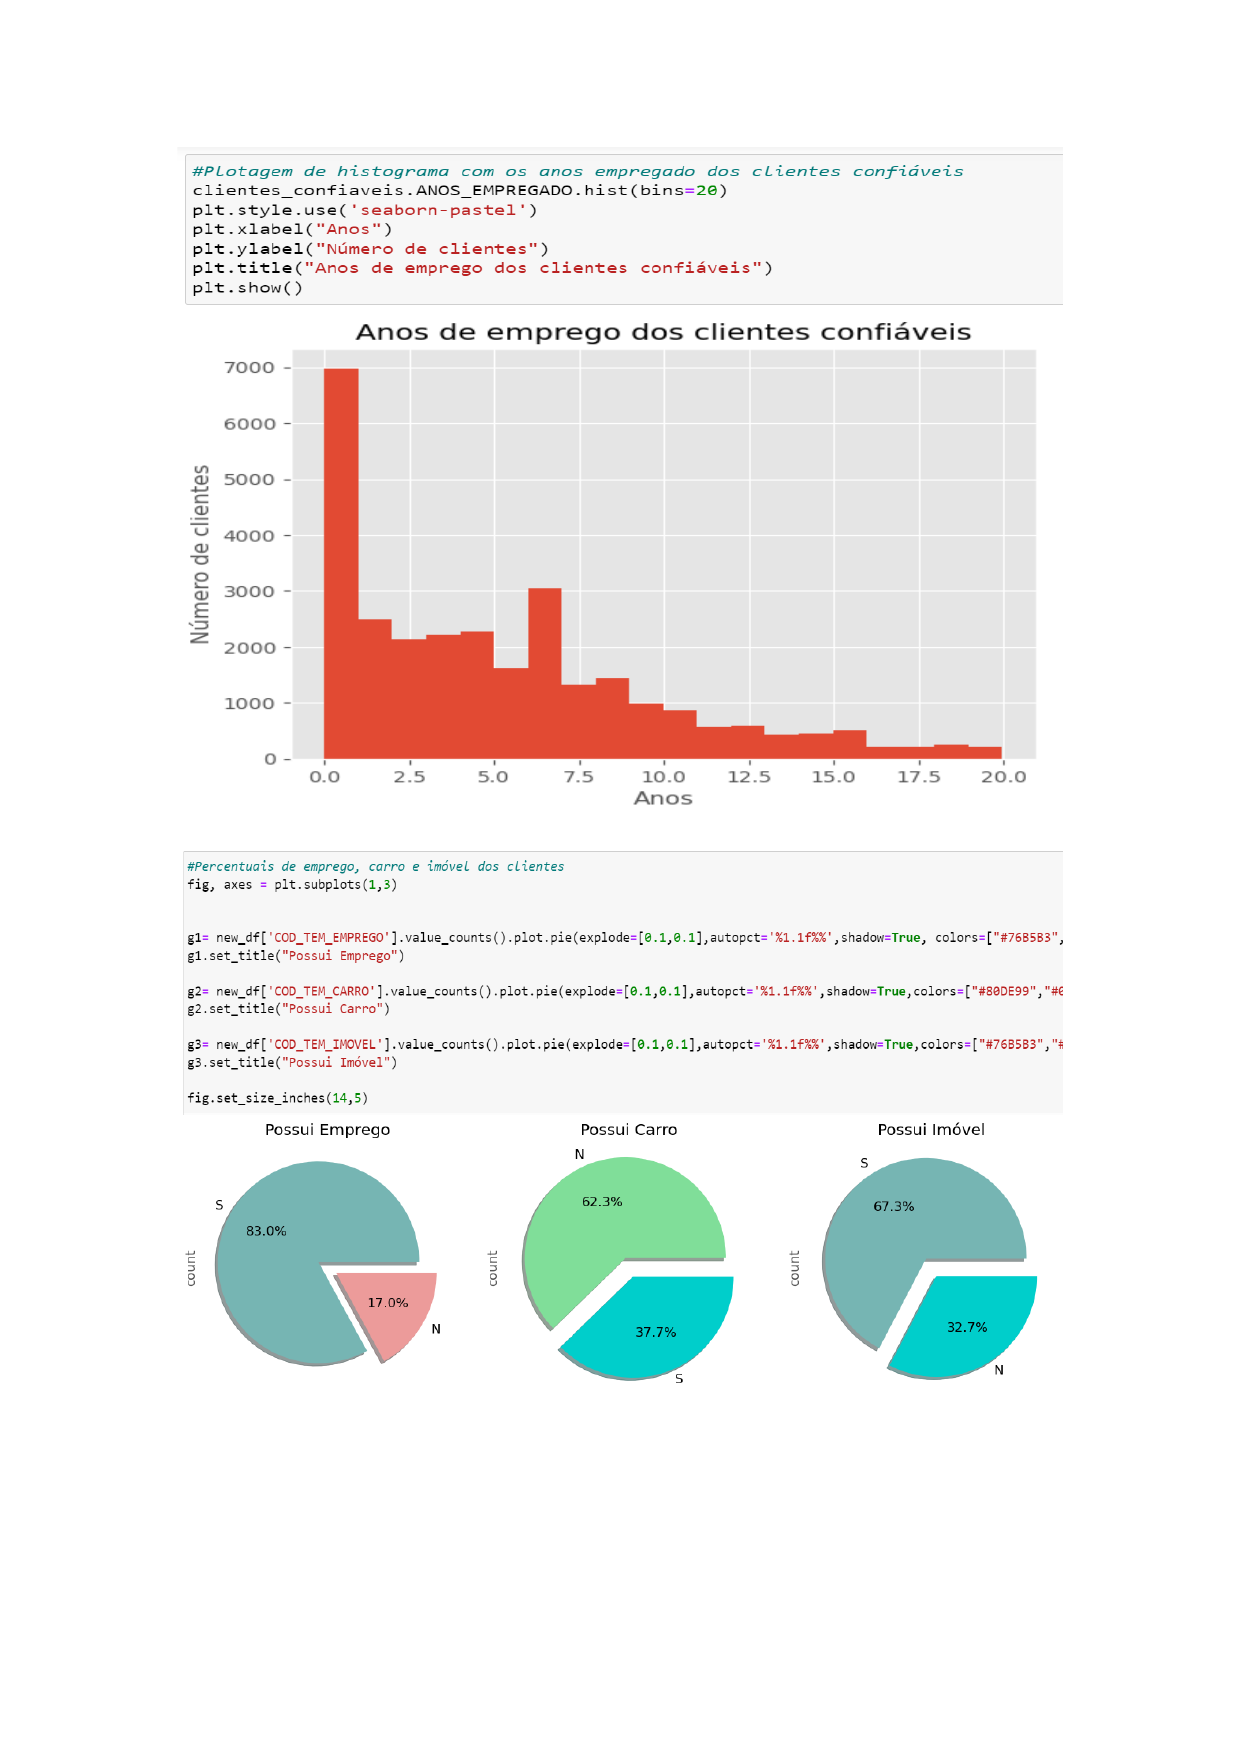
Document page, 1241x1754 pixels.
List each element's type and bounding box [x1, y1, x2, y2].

picture [177, 847, 1063, 1401]
picture [177, 147, 1063, 819]
